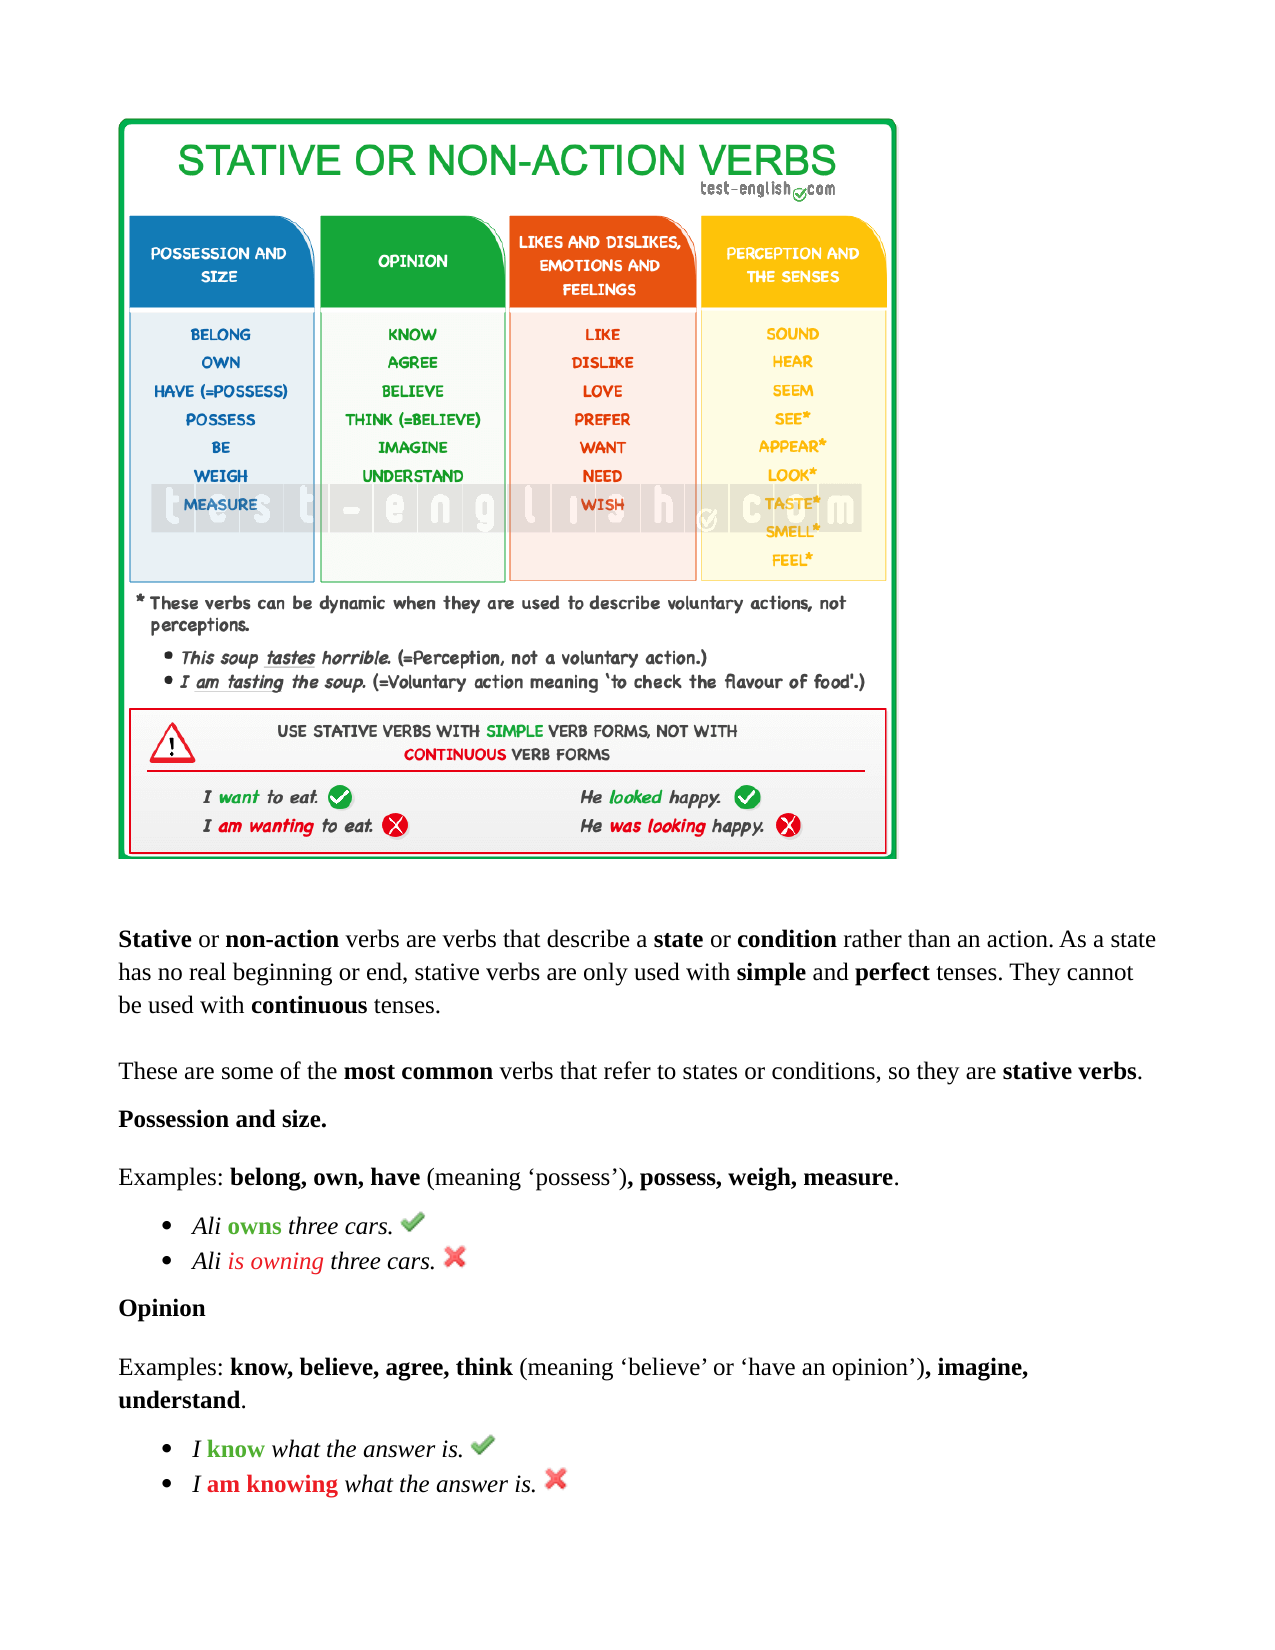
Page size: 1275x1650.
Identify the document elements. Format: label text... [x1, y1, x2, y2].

picture [470, 1432, 496, 1458]
picture [543, 1467, 569, 1492]
list Ali is owning three cars. [162, 1244, 1157, 1275]
list I know what the answer is. [162, 1432, 1157, 1463]
picture [400, 1209, 426, 1235]
text Stative or non-action verbs are verbs that describe a state or condition rather than an action. As a state has no real beginning or end, stative verbs are only used with simple and perfect tenses. They cannot be used with continuous tenses. These are some of the most common verbs that refer to states or conditions, so they are stative verbs. [118, 924, 1157, 1085]
subtitle Possession and size. [118, 1104, 1157, 1132]
subtitle Opinion [118, 1293, 1157, 1322]
picture [442, 1244, 468, 1270]
list Ali owns three cars. [162, 1209, 1157, 1240]
text Examples: belong, own, have (meaning ‘possess’), possess, weigh, measure. [118, 1162, 1157, 1191]
list I am knowing what the answer is. [162, 1467, 1157, 1497]
picture [118, 118, 900, 859]
text Examples: know, believe, agree, think (meaning ‘believe’ or ‘have an opinion’), imagine, understand. [118, 1352, 1157, 1413]
